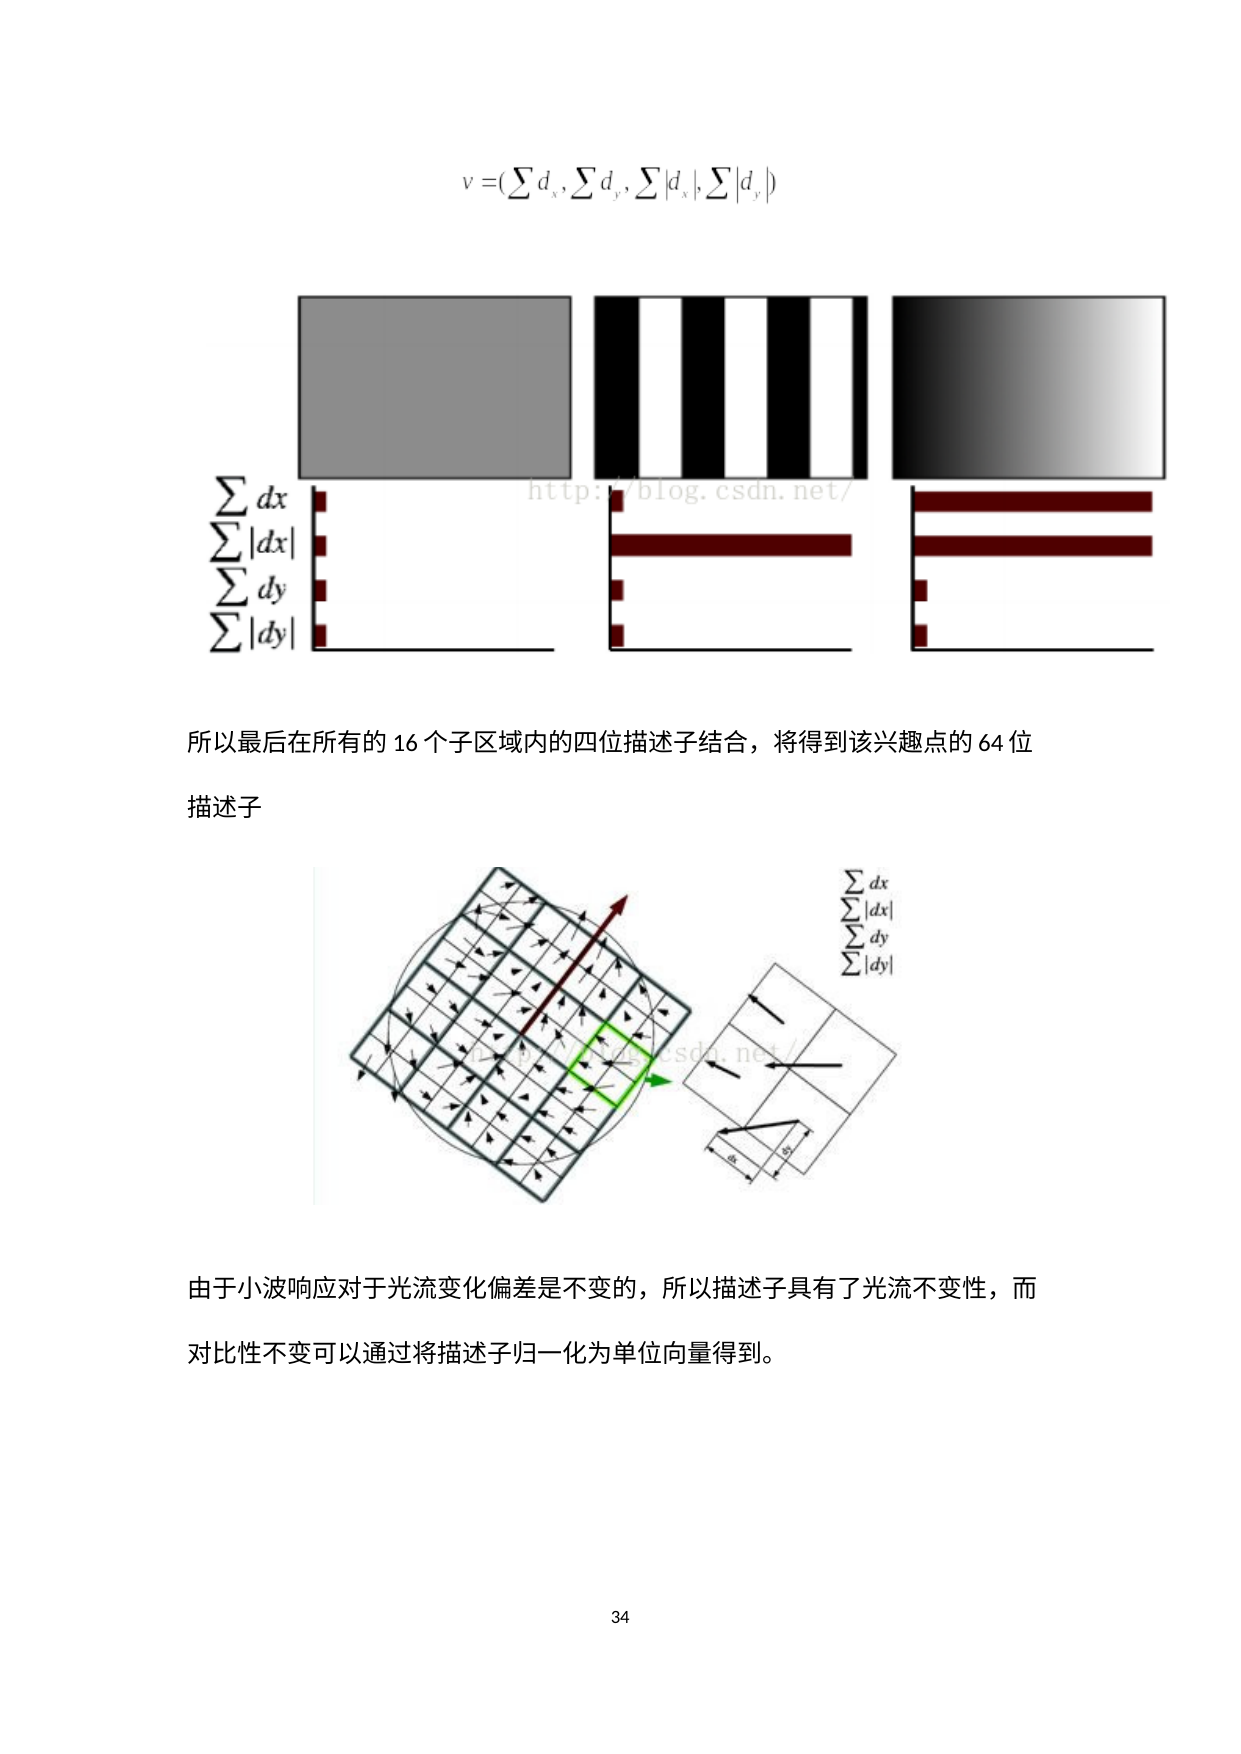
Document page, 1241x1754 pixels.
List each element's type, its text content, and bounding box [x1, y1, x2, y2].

picture [187, 288, 1170, 658]
picture [313, 867, 927, 1205]
text 所以最后在所有的16个子区域内的四位描述子结合，将得到该兴趣点的64位描述子 [187, 708, 1053, 838]
text 由于小波响应对于光流变化偏差是不变的，所以描述子具有了光流不变性，而对比性不变可以通过将描述子归一化为单位向量得到。 [187, 1254, 1053, 1384]
